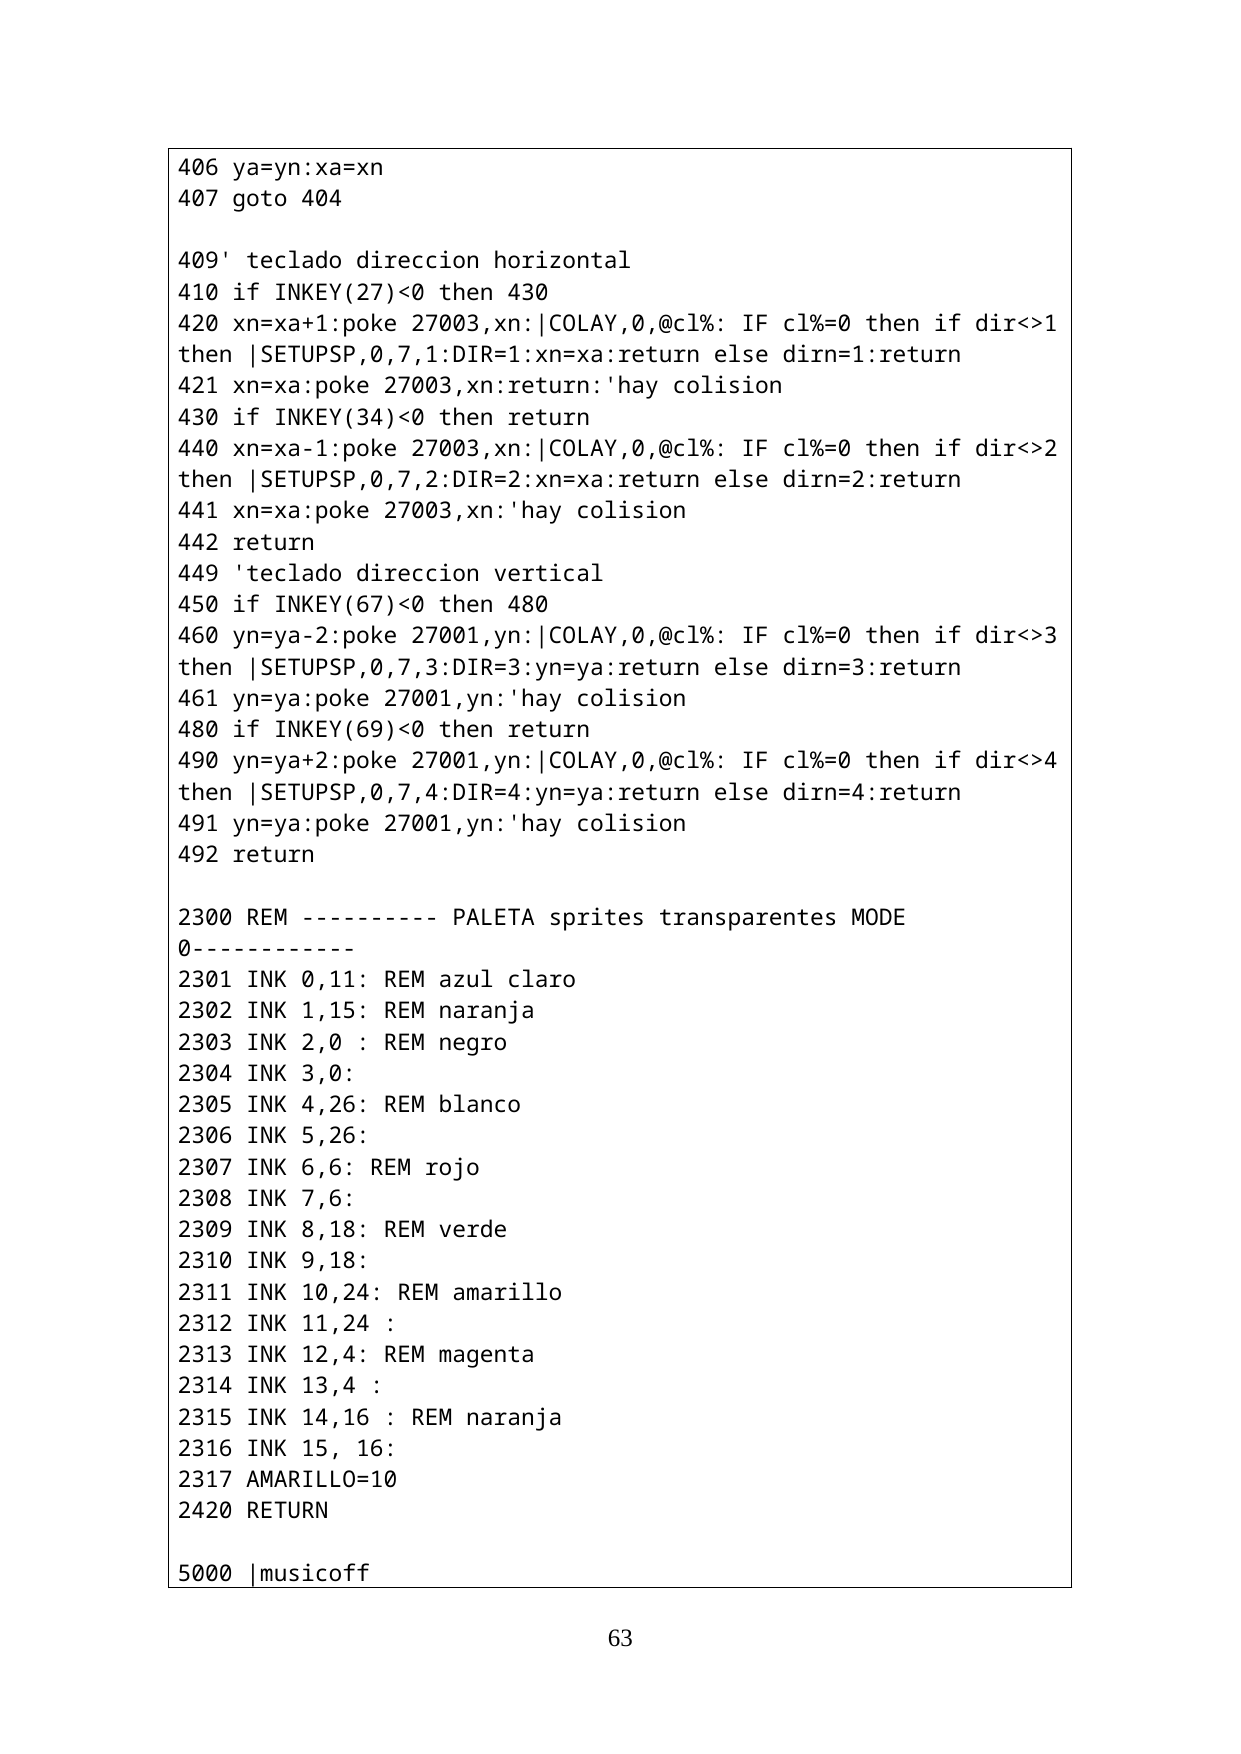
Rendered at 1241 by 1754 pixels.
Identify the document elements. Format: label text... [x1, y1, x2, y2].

text 2314 INK 13,4 : [177, 1369, 1063, 1401]
text 2313 INK 12,4: REM magenta [177, 1338, 1063, 1369]
text 2303 INK 2,0 : REM negro [177, 1026, 1063, 1057]
text 421 xn=xa:poke 27003,xn:return:'hay colision [177, 369, 1063, 401]
text 2300 REM ---------- PALETA sprites transparentes MODE 0------------ [177, 901, 1063, 963]
text 5000 |musicoff [177, 1557, 1063, 1587]
text 480 if INKEY(69)<0 then return [177, 713, 1063, 744]
text 2308 INK 7,6: [177, 1182, 1063, 1213]
text 2306 INK 5,26: [177, 1119, 1063, 1151]
text 492 return [177, 838, 1063, 869]
text 406 ya=yn:xa=xn [169, 149, 1071, 182]
text 2304 INK 3,0: [177, 1057, 1063, 1088]
text 410 if INKEY(27)<0 then 430 [177, 276, 1063, 307]
text 2420 RETURN [177, 1494, 1063, 1526]
text 2307 INK 6,6: REM rojo [177, 1151, 1063, 1182]
text 2302 INK 1,15: REM naranja [177, 994, 1063, 1026]
text 2312 INK 11,24 : [177, 1307, 1063, 1338]
text 2310 INK 9,18: [177, 1244, 1063, 1276]
text 461 yn=ya:poke 27001,yn:'hay colision [177, 682, 1063, 713]
text 2317 AMARILLO=10 [177, 1463, 1063, 1494]
text 440 xn=xa-1:poke 27003,xn:|COLAY,0,@cl%: IF cl%=0 then if dir<>2 then |SETUPSP,0,7,2:DIR=2:xn=xa:return else dirn=2:return [177, 432, 1063, 494]
text 442 return [177, 526, 1063, 557]
text 491 yn=ya:poke 27001,yn:'hay colision [177, 807, 1063, 838]
text 2301 INK 0,11: REM azul claro [177, 963, 1063, 994]
text 420 xn=xa+1:poke 27003,xn:|COLAY,0,@cl%: IF cl%=0 then if dir<>1 then |SETUPSP,0,7,1:DIR=1:xn=xa:return else dirn=1:return [177, 307, 1063, 369]
text 407 goto 404 [177, 182, 1063, 213]
text 2311 INK 10,24: REM amarillo [177, 1276, 1063, 1307]
text 460 yn=ya-2:poke 27001,yn:|COLAY,0,@cl%: IF cl%=0 then if dir<>3 then |SETUPSP,0,7,3:DIR=3:yn=ya:return else dirn=3:return [177, 619, 1063, 682]
text 2316 INK 15, 16: [177, 1432, 1063, 1463]
text 2305 INK 4,26: REM blanco [177, 1088, 1063, 1119]
text 450 if INKEY(67)<0 then 480 [177, 588, 1063, 619]
text 430 if INKEY(34)<0 then return [177, 401, 1063, 432]
text 490 yn=ya+2:poke 27001,yn:|COLAY,0,@cl%: IF cl%=0 then if dir<>4 then |SETUPSP,0,7,4:DIR=4:yn=ya:return else dirn=4:return [177, 744, 1063, 807]
text 441 xn=xa:poke 27003,xn:'hay colision [177, 494, 1063, 526]
text 449 'teclado direccion vertical [177, 557, 1063, 588]
text 409' teclado direccion horizontal [177, 244, 1063, 276]
text 2315 INK 14,16 : REM naranja [177, 1401, 1063, 1432]
text 2309 INK 8,18: REM verde [177, 1213, 1063, 1244]
